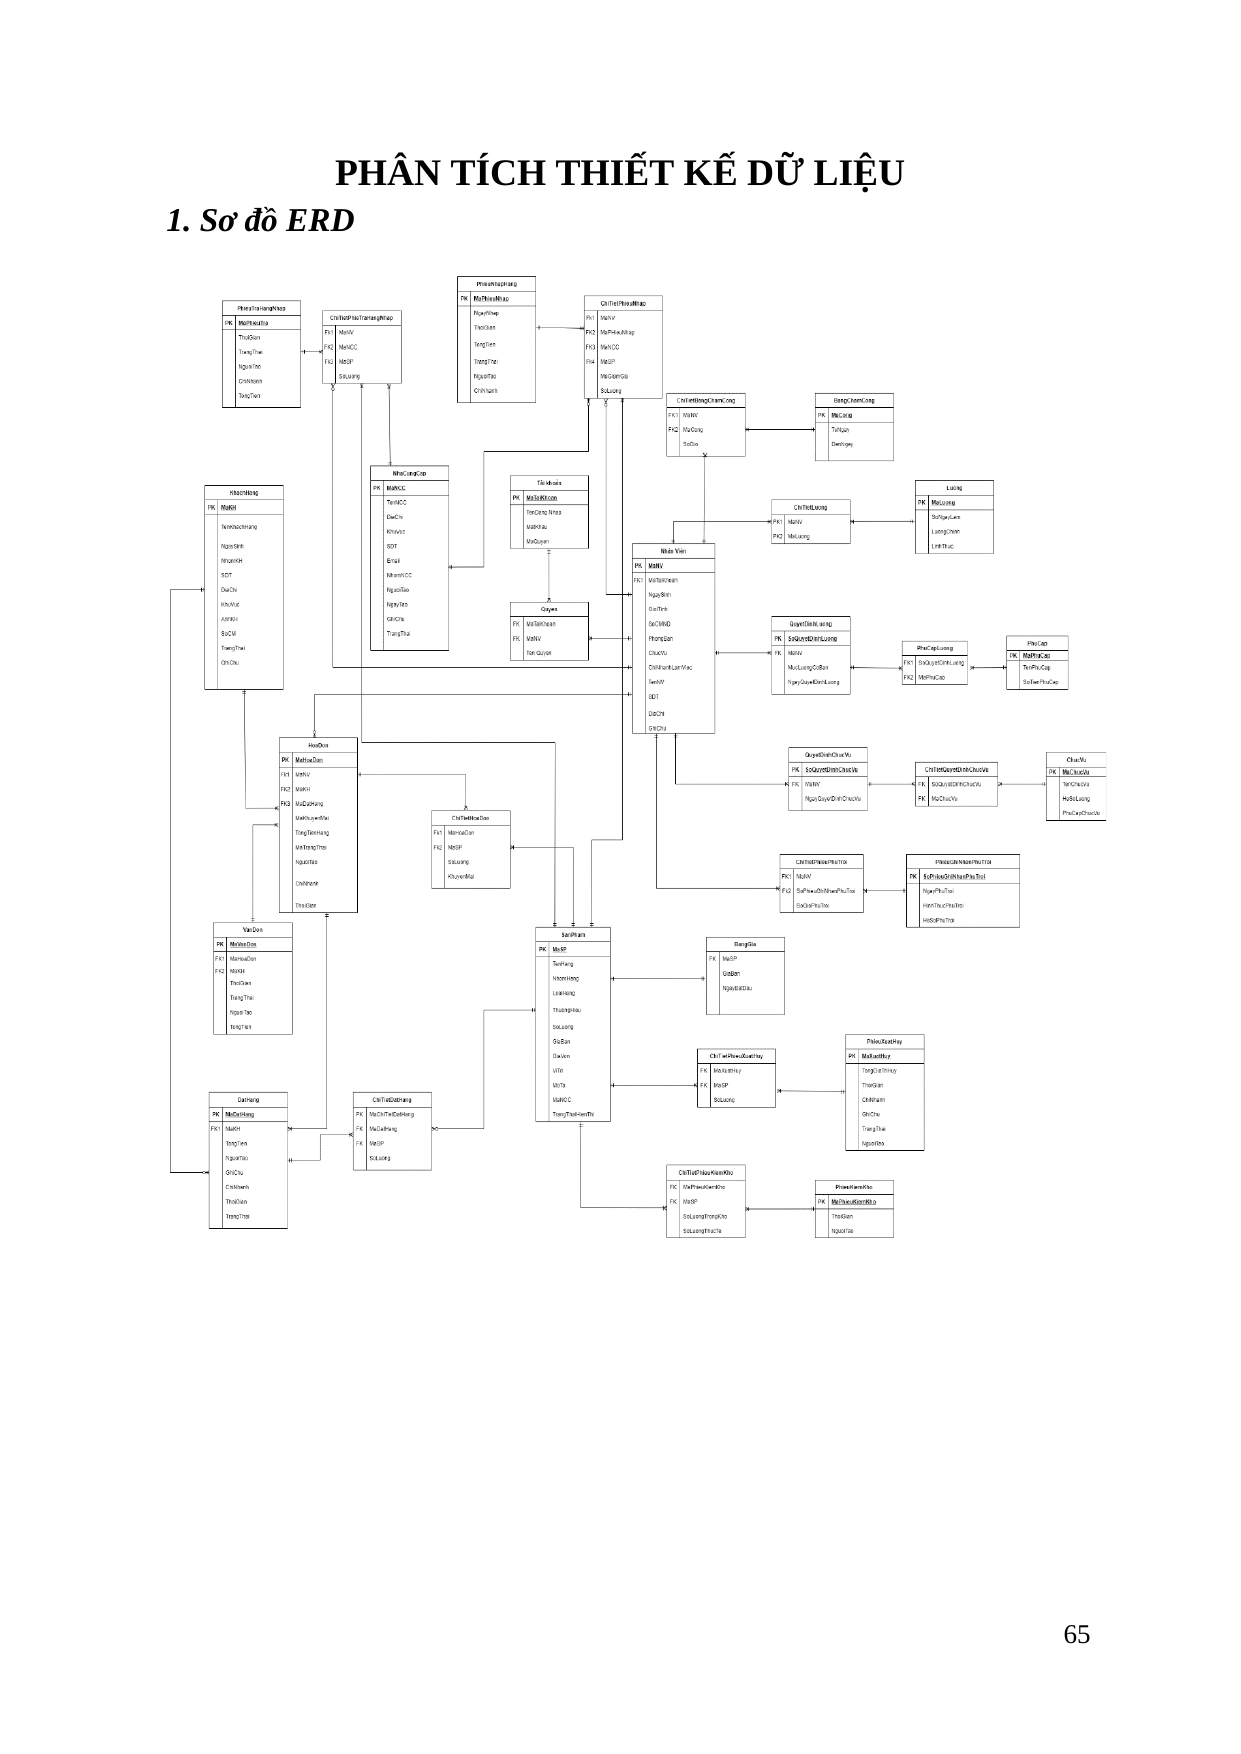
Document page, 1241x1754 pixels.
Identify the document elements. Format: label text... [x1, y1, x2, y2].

text 1. Sơ đồ ERD [166, 200, 1090, 238]
picture [166, 276, 1107, 1238]
subtitle PHÂN TÍCH THIẾT KẾ DỮ LIỆU [150, 150, 1090, 193]
